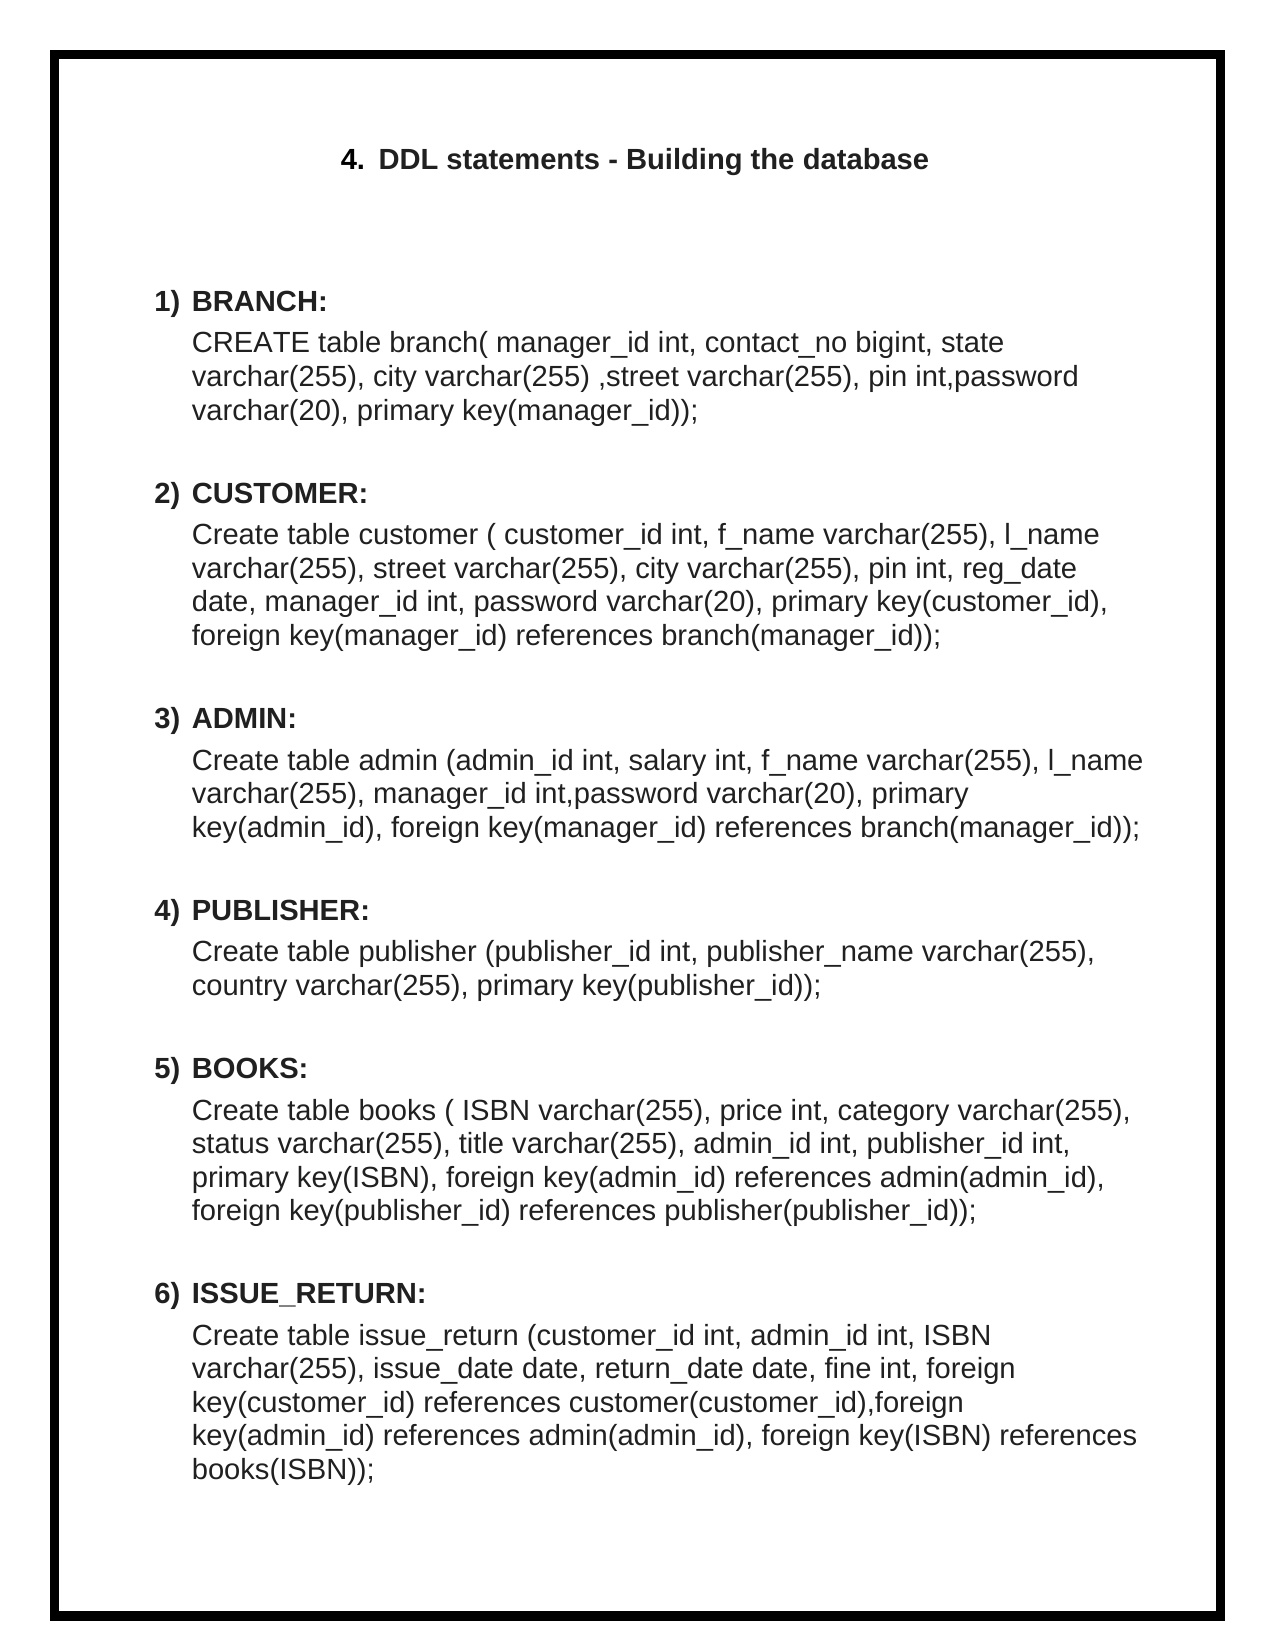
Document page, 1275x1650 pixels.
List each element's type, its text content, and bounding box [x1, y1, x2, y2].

list BRANCH: [154, 284, 1148, 317]
list CREATE table branch( manager_id int, contact_no bigint, state varchar(255), city varchar(255) ,street varchar(255), pin int,password varchar(20), primary key(manager_id)); [192, 325, 1148, 426]
list Create table books ( ISBN varchar(255), price int, category varchar(255), status varchar(255), title varchar(255), admin_id int, publisher_id int, primary key(ISBN), foreign key(admin_id) references admin(admin_id), foreign key(publisher_id) references publisher(publisher_id)); [192, 1092, 1148, 1227]
list CUSTOMER: [154, 476, 1148, 509]
list Create table publisher (publisher_id int, publisher_name varchar(255), country varchar(255), primary key(publisher_id)); [192, 934, 1148, 1001]
list ISSUE_RETURN: [154, 1276, 1148, 1310]
list ADMIN: [154, 701, 1148, 734]
list DDL statements - Building the database [341, 142, 1148, 175]
list Create table admin (admin_id int, salary int, f_name varchar(255), l_name varchar(255), manager_id int,password varchar(20), primary key(admin_id), foreign key(manager_id) references branch(manager_id)); [192, 742, 1148, 843]
list BOOKS: [154, 1051, 1148, 1084]
list Create table customer ( customer_id int, f_name varchar(255), l_name varchar(255), street varchar(255), city varchar(255), pin int, reg_date date, manager_id int, password varchar(20), primary key(customer_id), foreign key(manager_id) references branch(manager_id)); [192, 517, 1148, 651]
list Create table issue_return (customer_id int, admin_id int, ISBN varchar(255), issue_date date, return_date date, fine int, foreign key(customer_id) references customer(customer_id),foreign key(admin_id) references admin(admin_id), foreign key(ISBN) references books(ISBN)); [192, 1318, 1148, 1486]
list PUBLISHER: [154, 893, 1148, 926]
